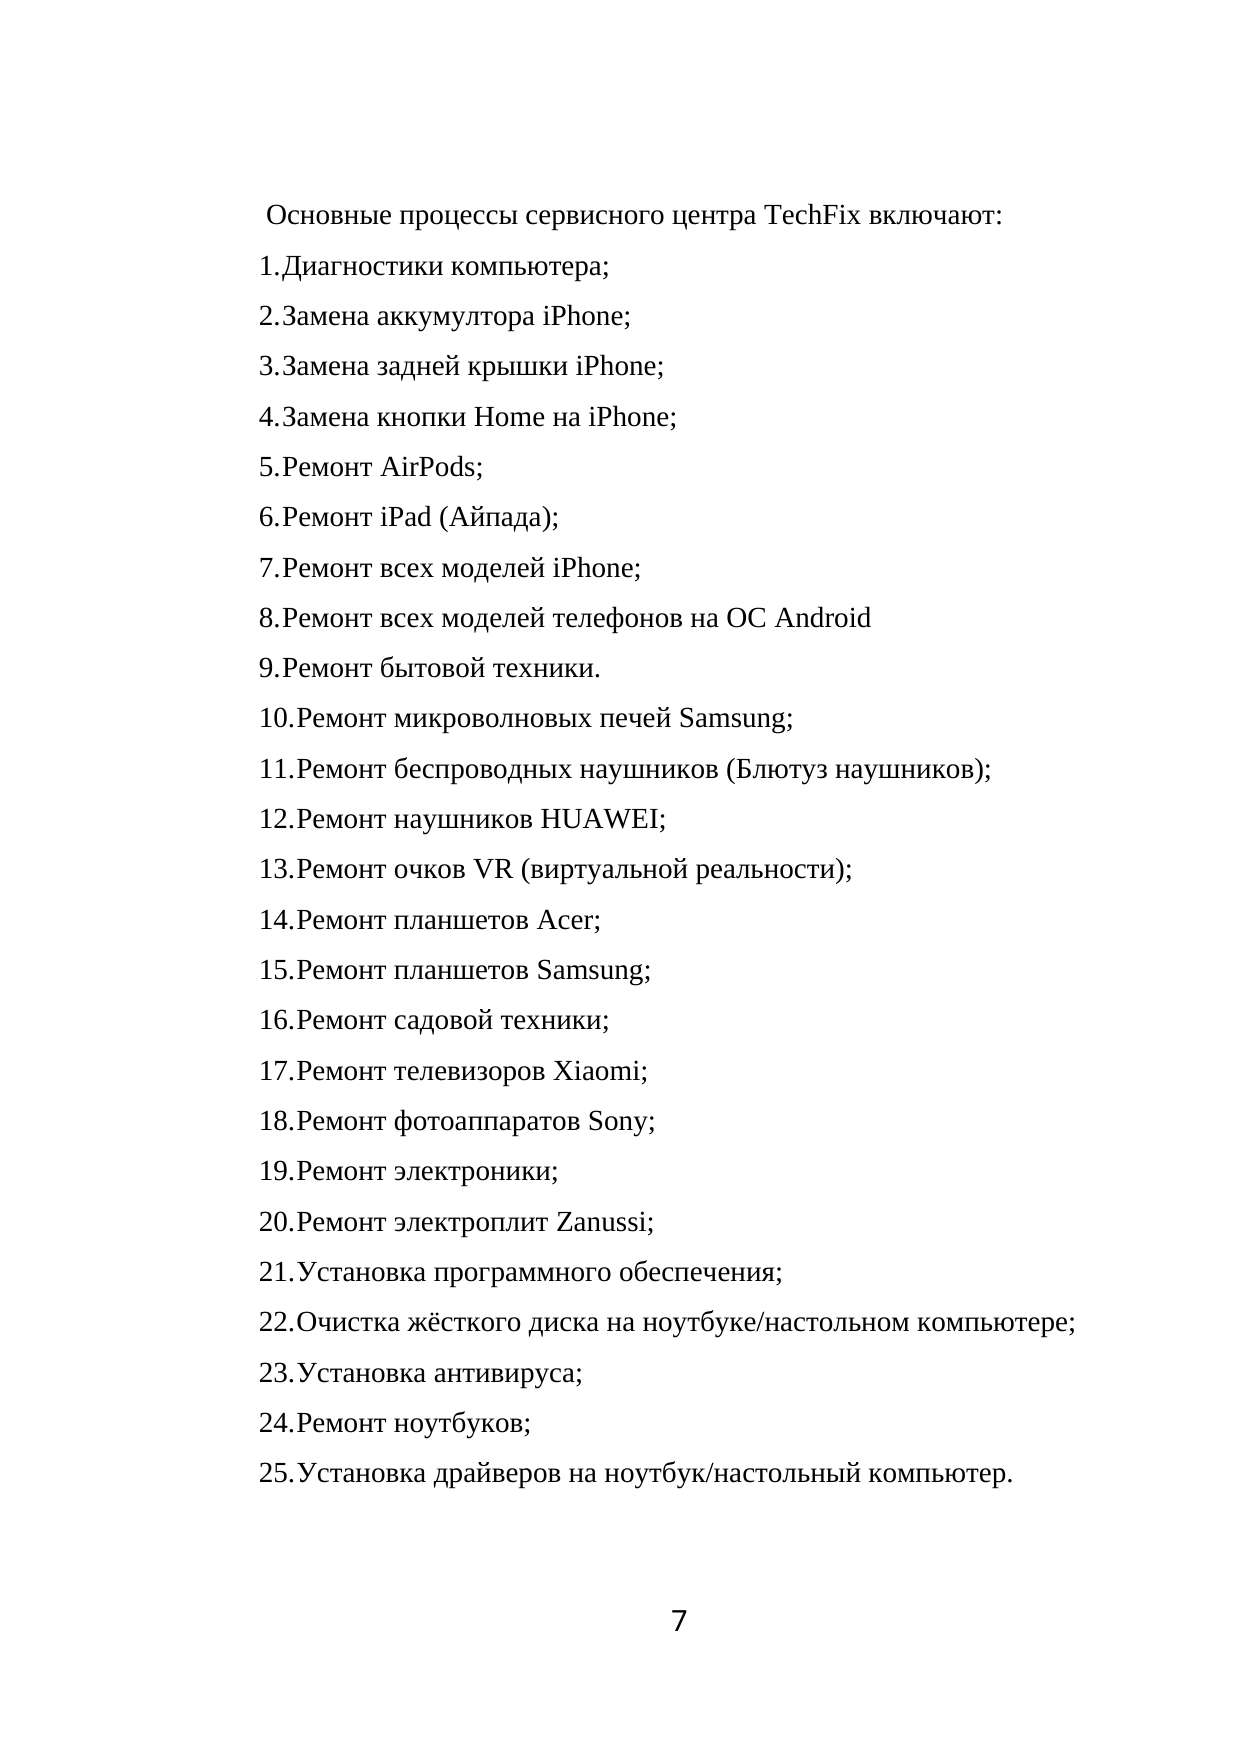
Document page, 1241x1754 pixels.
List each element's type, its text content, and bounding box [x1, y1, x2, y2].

list Замена кнопки Home на iPhone; [258, 399, 1181, 432]
list Ремонт AirPods; [258, 449, 1181, 483]
list Ремонт очков VR (виртуальной реальности); [258, 852, 1181, 885]
list Ремонт электроники; [258, 1153, 1181, 1187]
list Ремонт садовой техники; [258, 1002, 1181, 1036]
list Ремонт ноутбуков; [258, 1405, 1181, 1438]
list Ремонт телевизоров Xiaomi; [258, 1053, 1181, 1086]
list Ремонт всех моделей iPhone; [258, 550, 1181, 583]
list Установка антивируса; [258, 1355, 1181, 1388]
text Основные процессы сервисного центра TechFix включают: [177, 197, 1181, 231]
list Диагностики компьютера; [258, 248, 1181, 281]
list Ремонт фотоаппаратов Sony; [258, 1103, 1181, 1137]
list Установка драйверов на ноутбук/настольный компьютер. [258, 1455, 1181, 1489]
list Замена задней крышки iPhone; [258, 348, 1181, 382]
list Ремонт электроплит Zanussi; [258, 1204, 1181, 1237]
list Замена аккумултора iPhone; [258, 298, 1181, 332]
list Ремонт бытовой техники. [258, 650, 1181, 684]
list Ремонт всех моделей телефонов на ОС Android [258, 600, 1181, 633]
list Ремонт планшетов Samsung; [258, 952, 1181, 986]
list Установка программного обеспечения; [258, 1254, 1181, 1288]
list Очистка жёсткого диска на ноутбуке/настольном компьютере; [258, 1304, 1181, 1338]
list Ремонт iPad (Айпада); [258, 499, 1181, 533]
list Ремонт микроволновых печей Samsung; [258, 701, 1181, 734]
list Ремонт планшетов Acer; [258, 902, 1181, 935]
list Ремонт беспроводных наушников (Блютуз наушников); [258, 751, 1181, 784]
list Ремонт наушников HUAWEI; [258, 801, 1181, 835]
